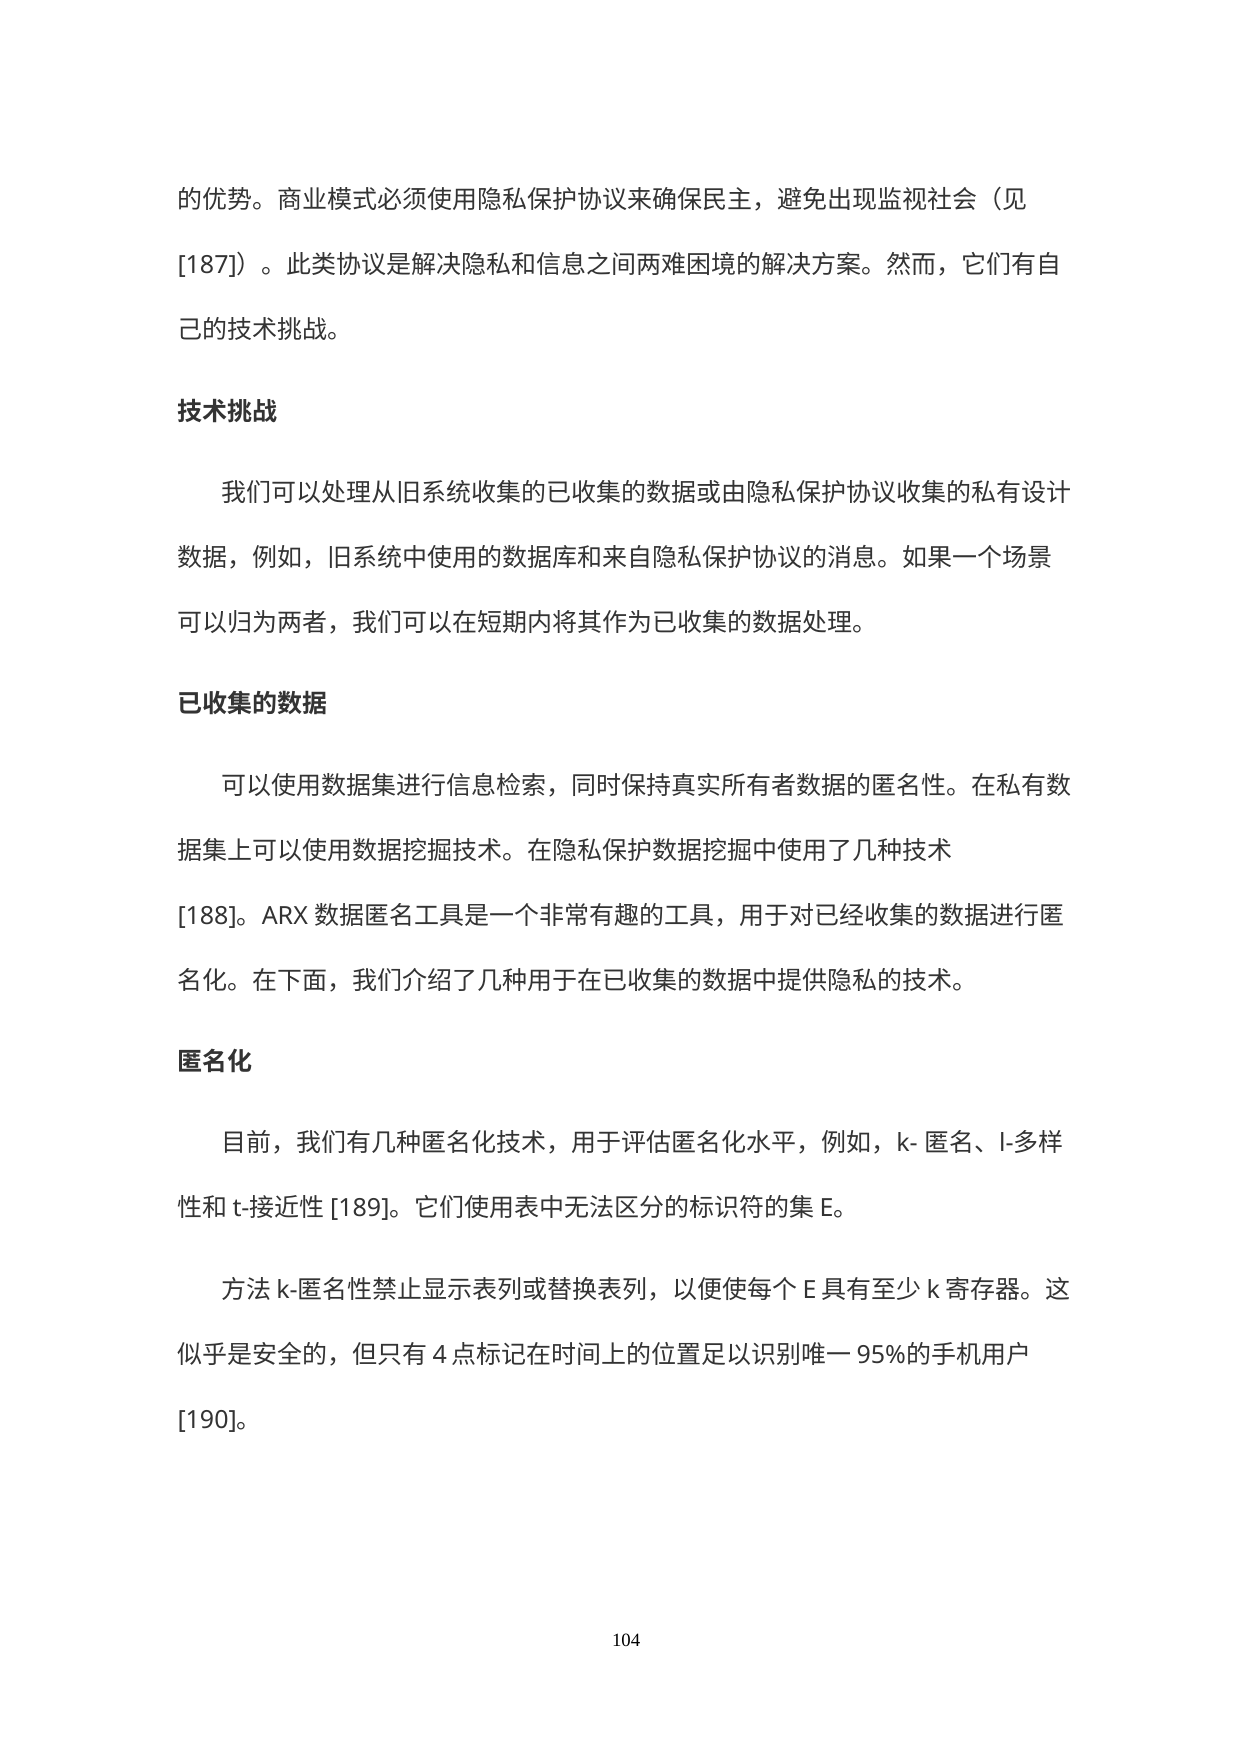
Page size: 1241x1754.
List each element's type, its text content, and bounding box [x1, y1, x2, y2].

text 目前，我们有几种匿名化技术，用于评估匿名化水平，例如，k- 匿名、l-多样性和t-接近性 [189]。它们使用表中无法区分的标识符的集E。 [177, 1108, 1075, 1238]
text 技术挑战 [177, 377, 1075, 442]
text 方法k-匿名性禁止显示表列或替换表列，以便使每个E具有至少k寄存器。这似乎是安全的，但只有4点标记在时间上的位置足以识别唯一95%的手机用户[190]。 [177, 1255, 1075, 1450]
text 我们可以处理从旧系统收集的已收集的数据或由隐私保护协议收集的私有设计数据，例如，旧系统中使用的数据库和来自隐私保护协议的消息。如果一个场景可以归为两者，我们可以在短期内将其作为已收集的数据处理。 [177, 458, 1075, 653]
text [177, 165, 1075, 360]
text 可以使用数据集进行信息检索，同时保持真实所有者数据的匿名性。在私有数据集上可以使用数据挖掘技术。在隐私保护数据挖掘中使用了几种技术[188]。ARX 数据匿名工具是一个非常有趣的工具，用于对已经收集的数据进行匿名化。在下面，我们介绍了几种用于在已收集的数据中提供隐私的技术。 [177, 751, 1075, 1011]
text 匿名化 [177, 1027, 1075, 1092]
text 已收集的数据 [177, 669, 1075, 734]
